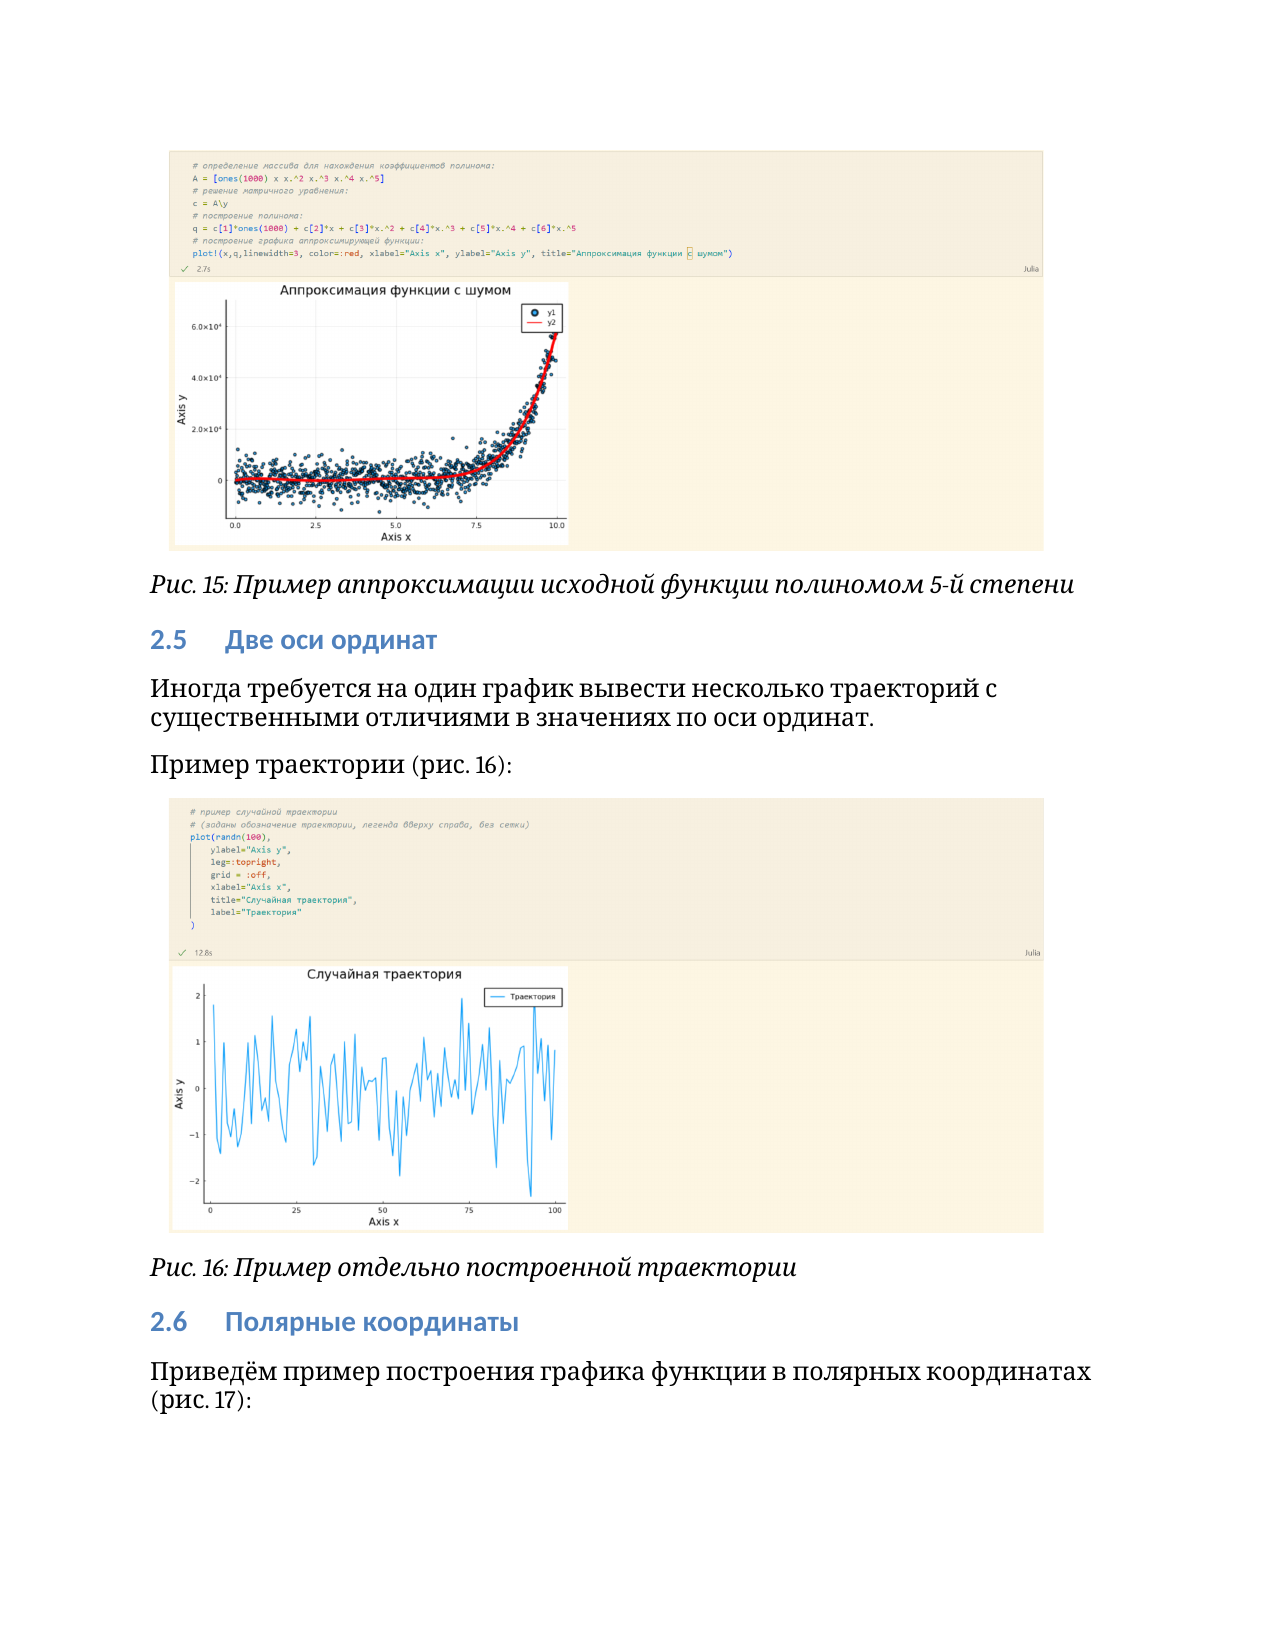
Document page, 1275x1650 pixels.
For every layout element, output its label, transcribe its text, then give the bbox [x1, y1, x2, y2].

text Рис. 16: Пример отдельно построенной траектории [150, 1253, 1125, 1282]
subtitle 2.5 Две оси ординат [150, 621, 1125, 656]
text Иногда требуется на один график вывести несколько траекторий с существенными отличиями в значениях по оси ординат. [150, 675, 1125, 733]
subtitle 2.6 Полярные координаты [150, 1303, 1125, 1339]
text Приведём пример построения графика функции в полярных координатах (рис. 17): [150, 1357, 1125, 1415]
picture [168, 150, 1044, 551]
text Рис. 15: Пример аппроксимации исходной функции полиномом 5-й степени [150, 571, 1125, 600]
picture [168, 798, 1044, 1233]
text Пример траектории (рис. 16): [150, 751, 1125, 780]
